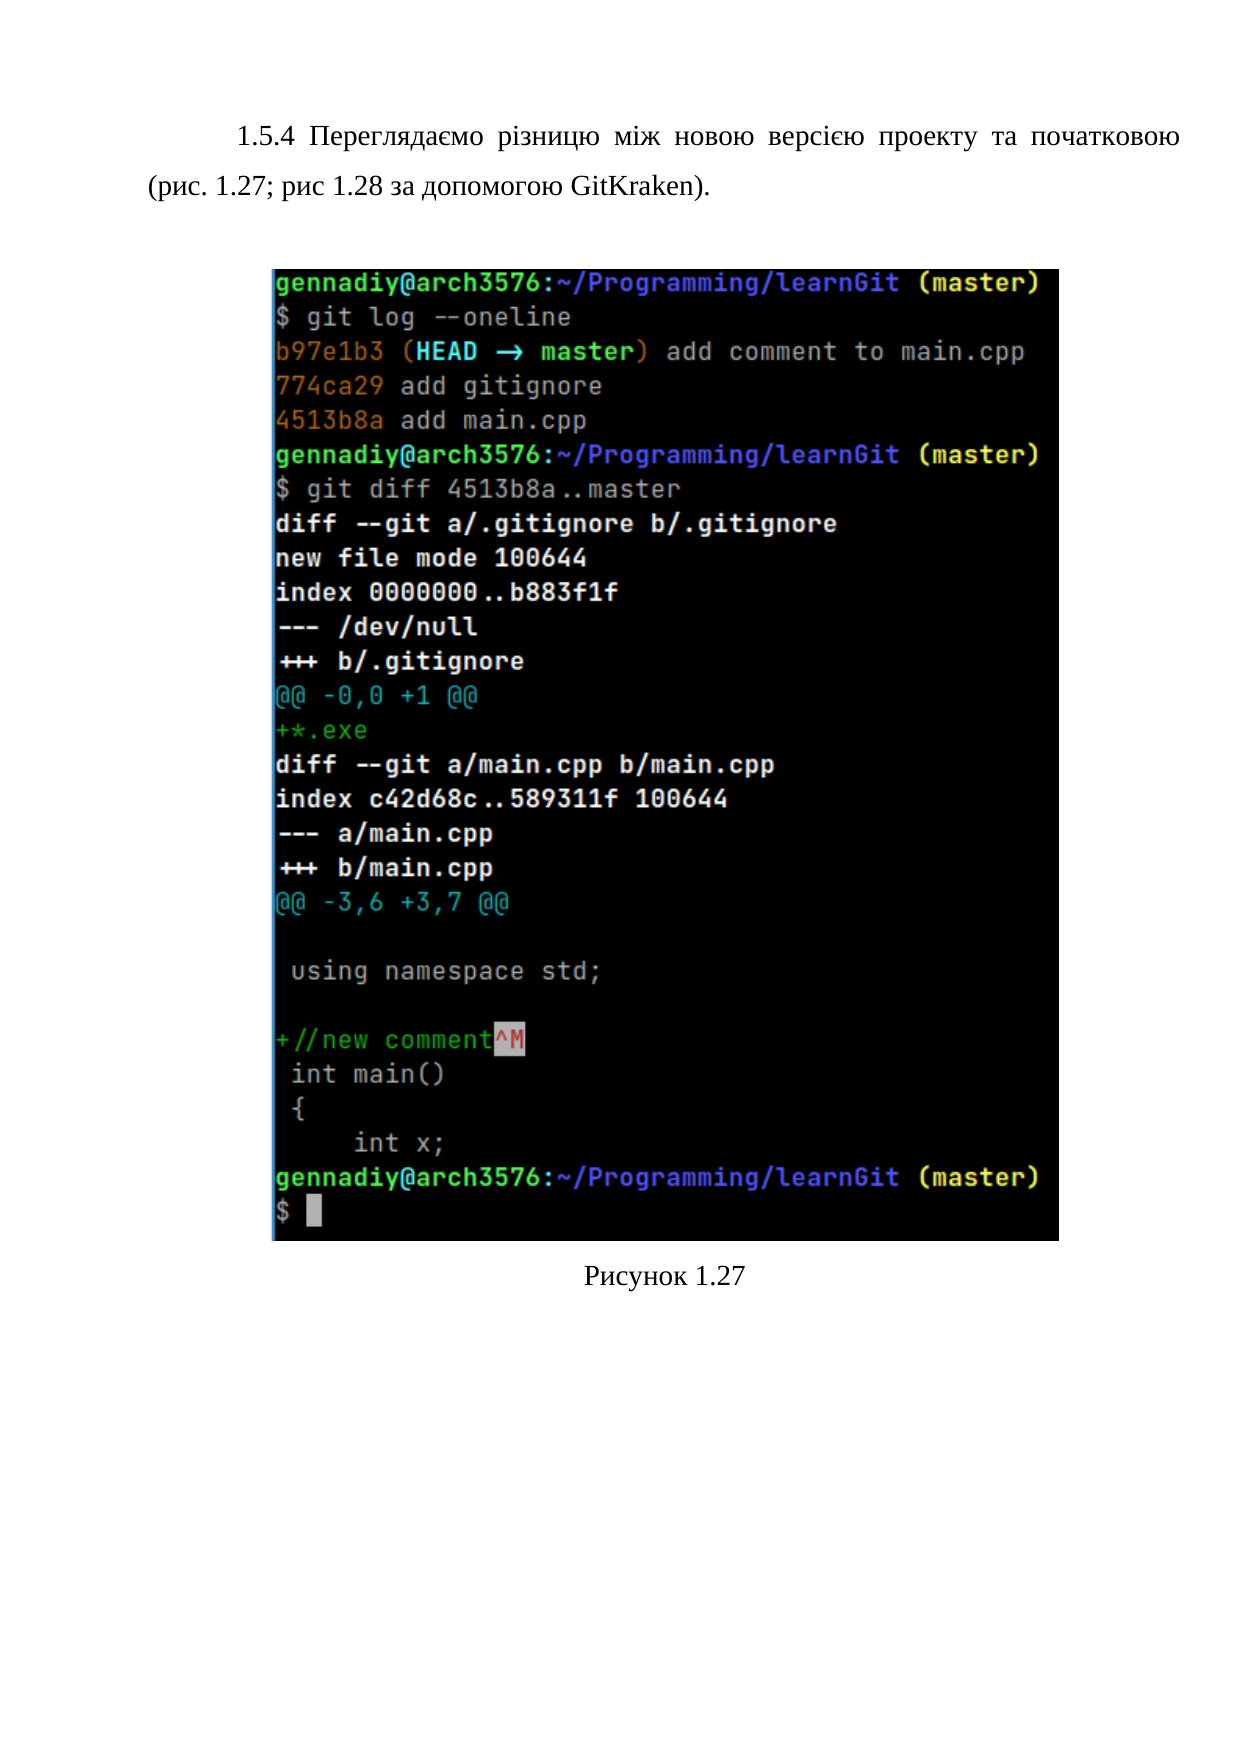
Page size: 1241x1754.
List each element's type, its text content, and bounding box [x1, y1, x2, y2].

text Рисунок 1.27 [148, 1258, 1181, 1291]
list Переглядаємо різницю між новою версією проекту та початковою (рис. 1.27; рис 1.28 за допомогою GitKraken). [148, 118, 1181, 202]
picture [269, 269, 1059, 1241]
